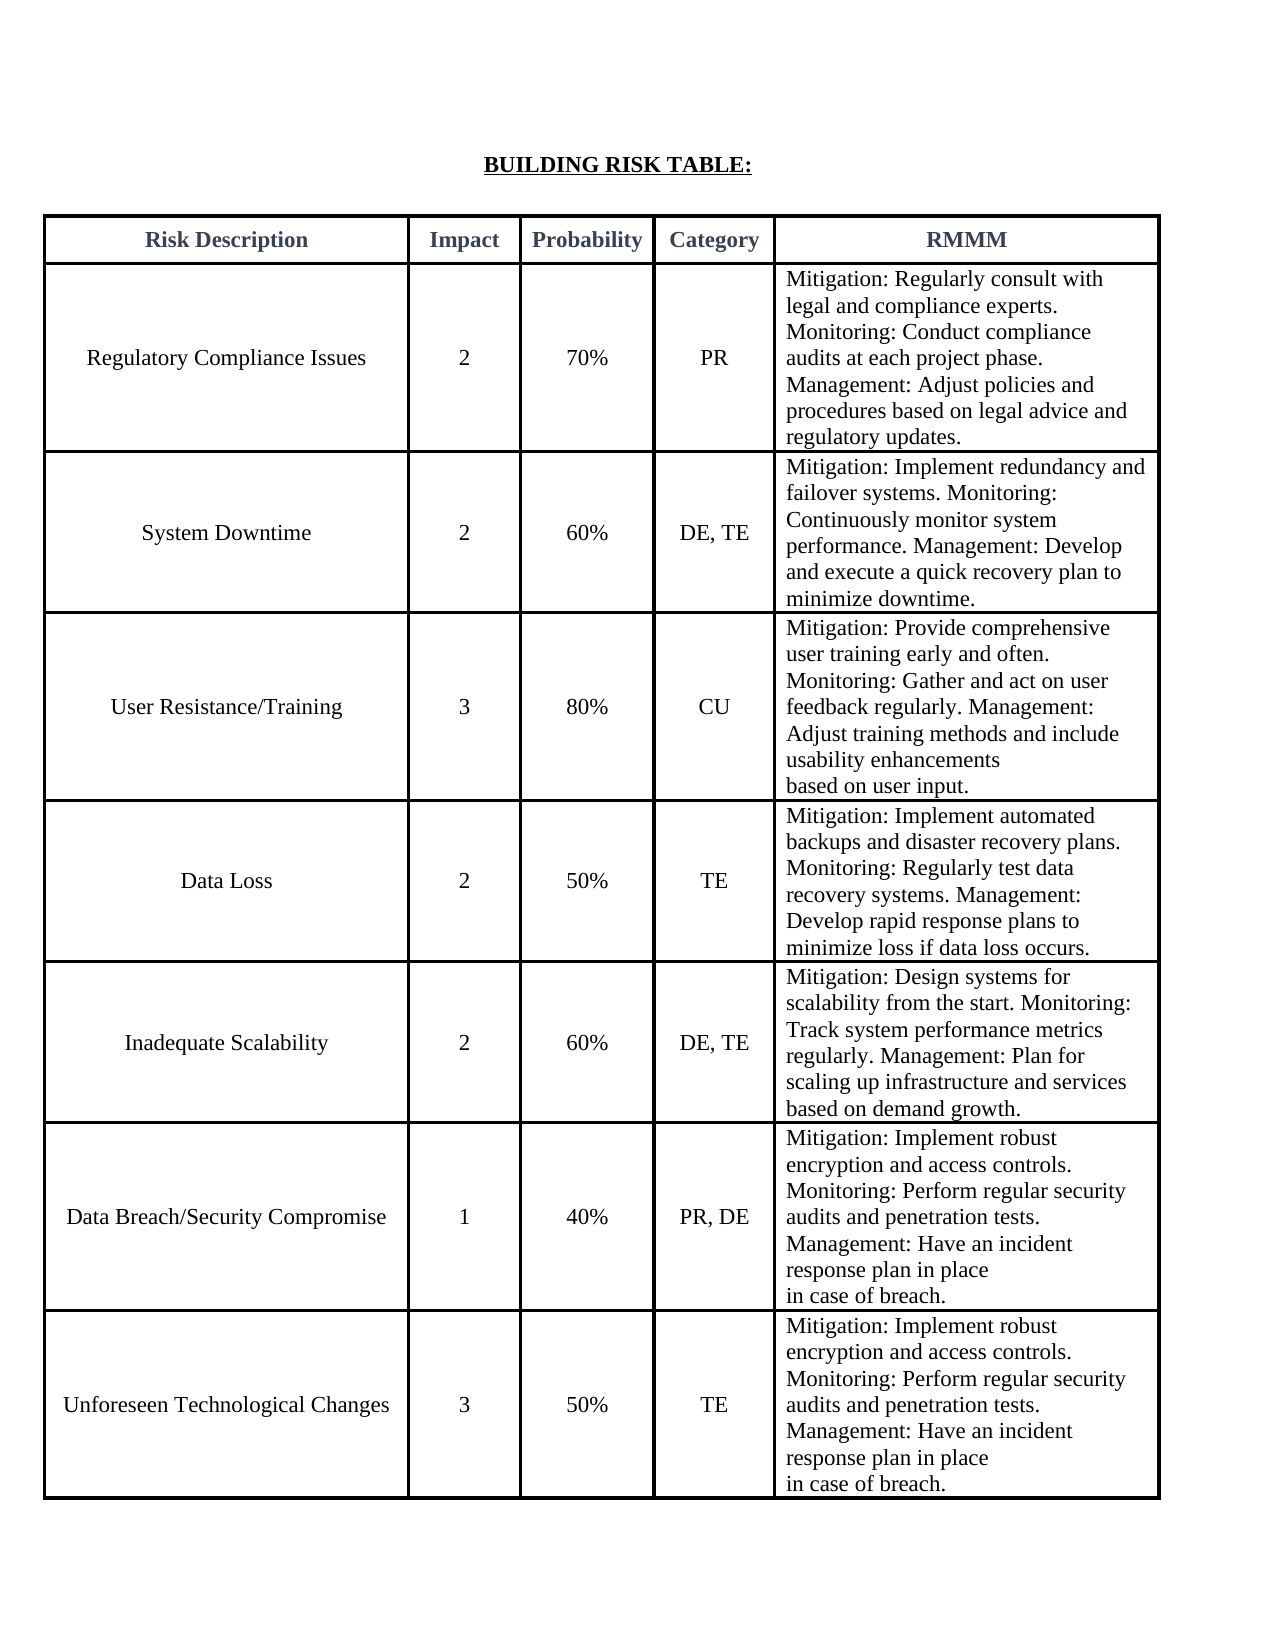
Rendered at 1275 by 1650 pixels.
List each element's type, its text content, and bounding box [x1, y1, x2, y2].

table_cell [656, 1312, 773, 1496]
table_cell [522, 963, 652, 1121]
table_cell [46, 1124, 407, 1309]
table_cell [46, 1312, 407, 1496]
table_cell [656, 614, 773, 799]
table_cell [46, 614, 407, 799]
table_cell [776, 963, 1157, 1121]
text BUILDING RISK TABLE: [64, 151, 1171, 177]
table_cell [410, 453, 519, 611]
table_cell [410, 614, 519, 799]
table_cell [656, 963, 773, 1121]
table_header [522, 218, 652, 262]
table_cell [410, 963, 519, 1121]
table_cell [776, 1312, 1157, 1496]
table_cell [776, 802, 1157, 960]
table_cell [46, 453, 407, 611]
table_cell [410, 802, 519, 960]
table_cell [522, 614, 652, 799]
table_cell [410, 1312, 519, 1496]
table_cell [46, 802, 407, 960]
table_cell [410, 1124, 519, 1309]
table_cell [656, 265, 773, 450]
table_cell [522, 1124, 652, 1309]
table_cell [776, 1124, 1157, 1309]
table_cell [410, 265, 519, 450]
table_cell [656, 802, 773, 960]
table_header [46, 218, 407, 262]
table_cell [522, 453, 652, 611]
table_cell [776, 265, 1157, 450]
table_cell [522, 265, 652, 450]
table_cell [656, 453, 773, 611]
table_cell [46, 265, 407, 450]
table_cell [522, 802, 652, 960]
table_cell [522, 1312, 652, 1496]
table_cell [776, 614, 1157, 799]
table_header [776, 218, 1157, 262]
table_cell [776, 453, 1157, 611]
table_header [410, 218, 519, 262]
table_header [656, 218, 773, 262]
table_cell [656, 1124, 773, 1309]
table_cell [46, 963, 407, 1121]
